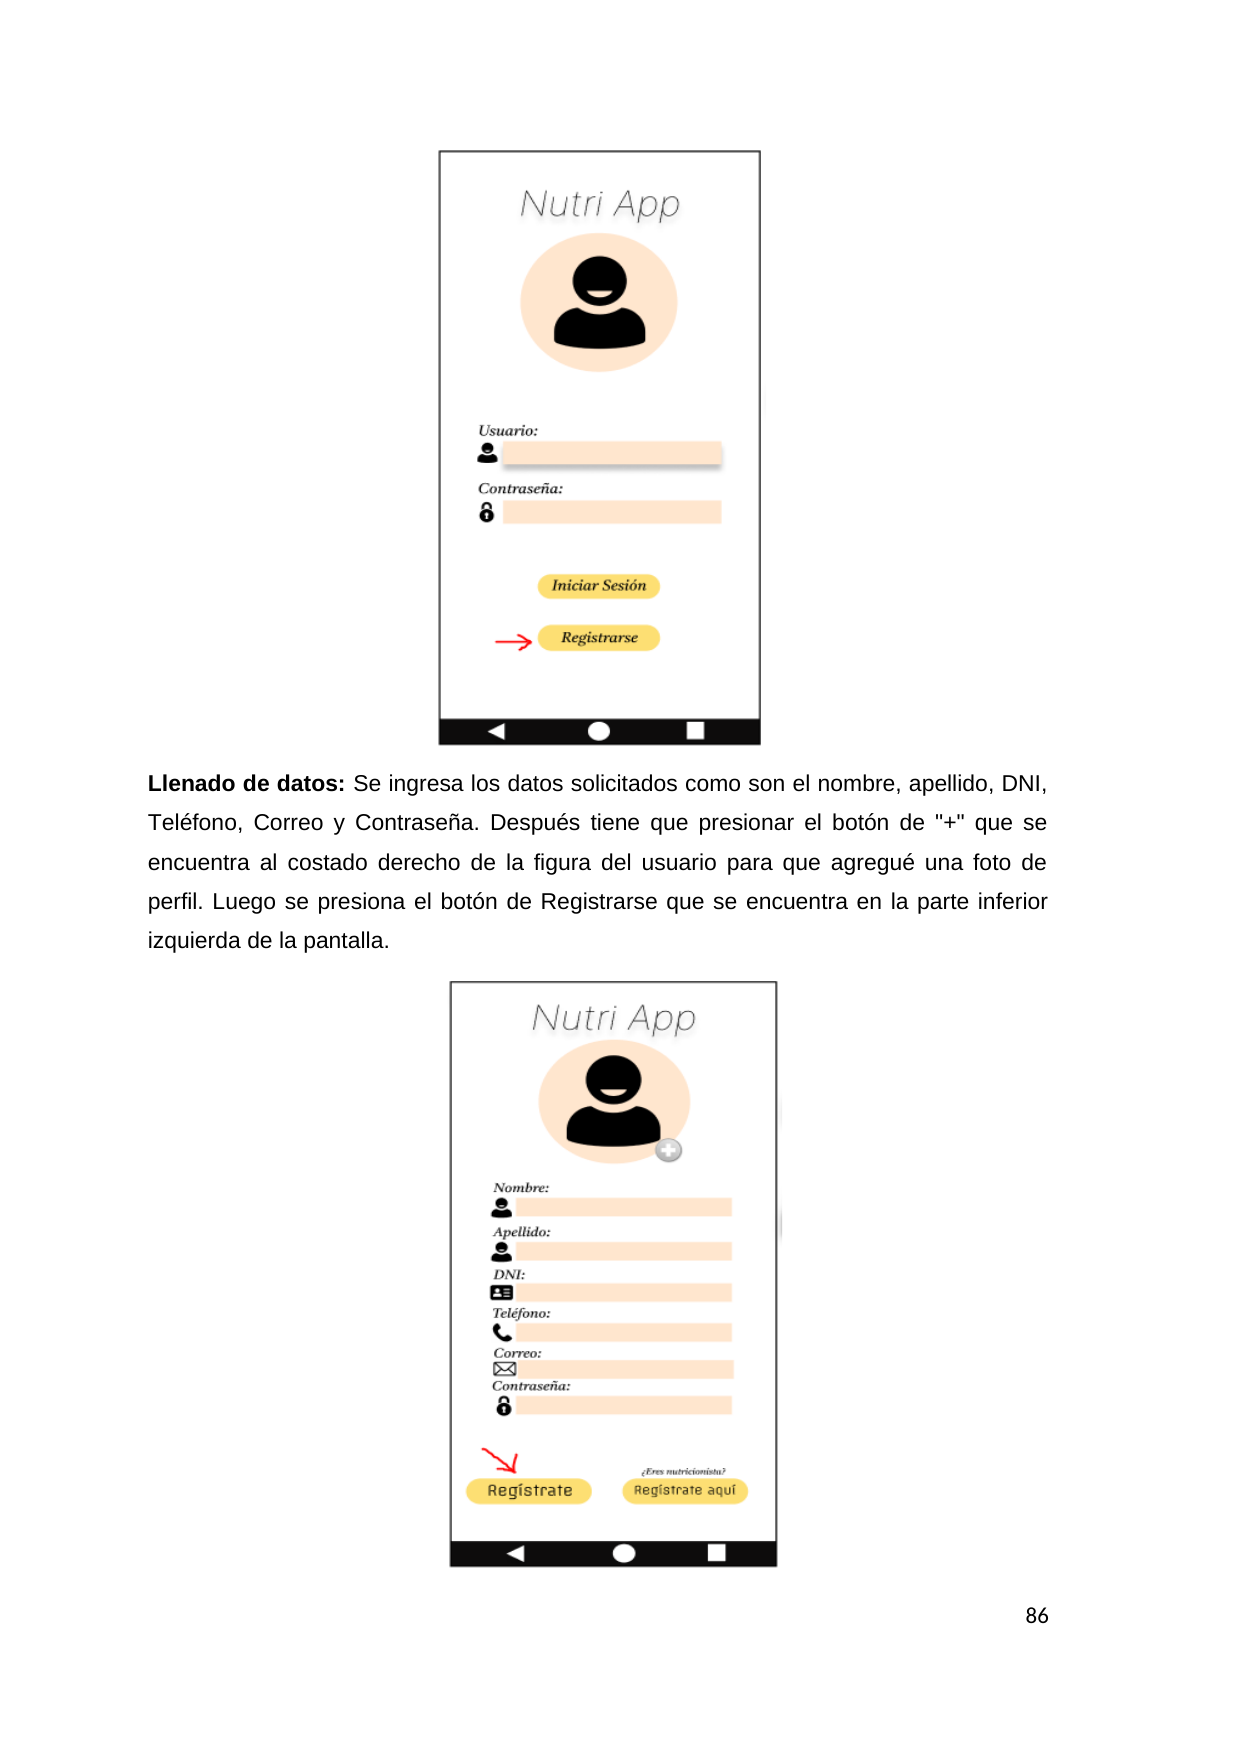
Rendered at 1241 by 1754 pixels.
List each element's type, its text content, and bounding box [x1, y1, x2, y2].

picture [430, 147, 767, 751]
picture [447, 979, 783, 1572]
subtitle Llenado de datos: Se ingresa los datos solicitados como son el nombre, apellido, DNI, Teléfono, Correo y Contraseña. Después tiene que presionar el botón de "+" que se encuentra al costado derecho de la figura del usuario para que agregué una foto de perfil. Luego se presiona el botón de Registrarse que se encuentra en la parte inferior izquierda de la pantalla. [148, 769, 1048, 954]
